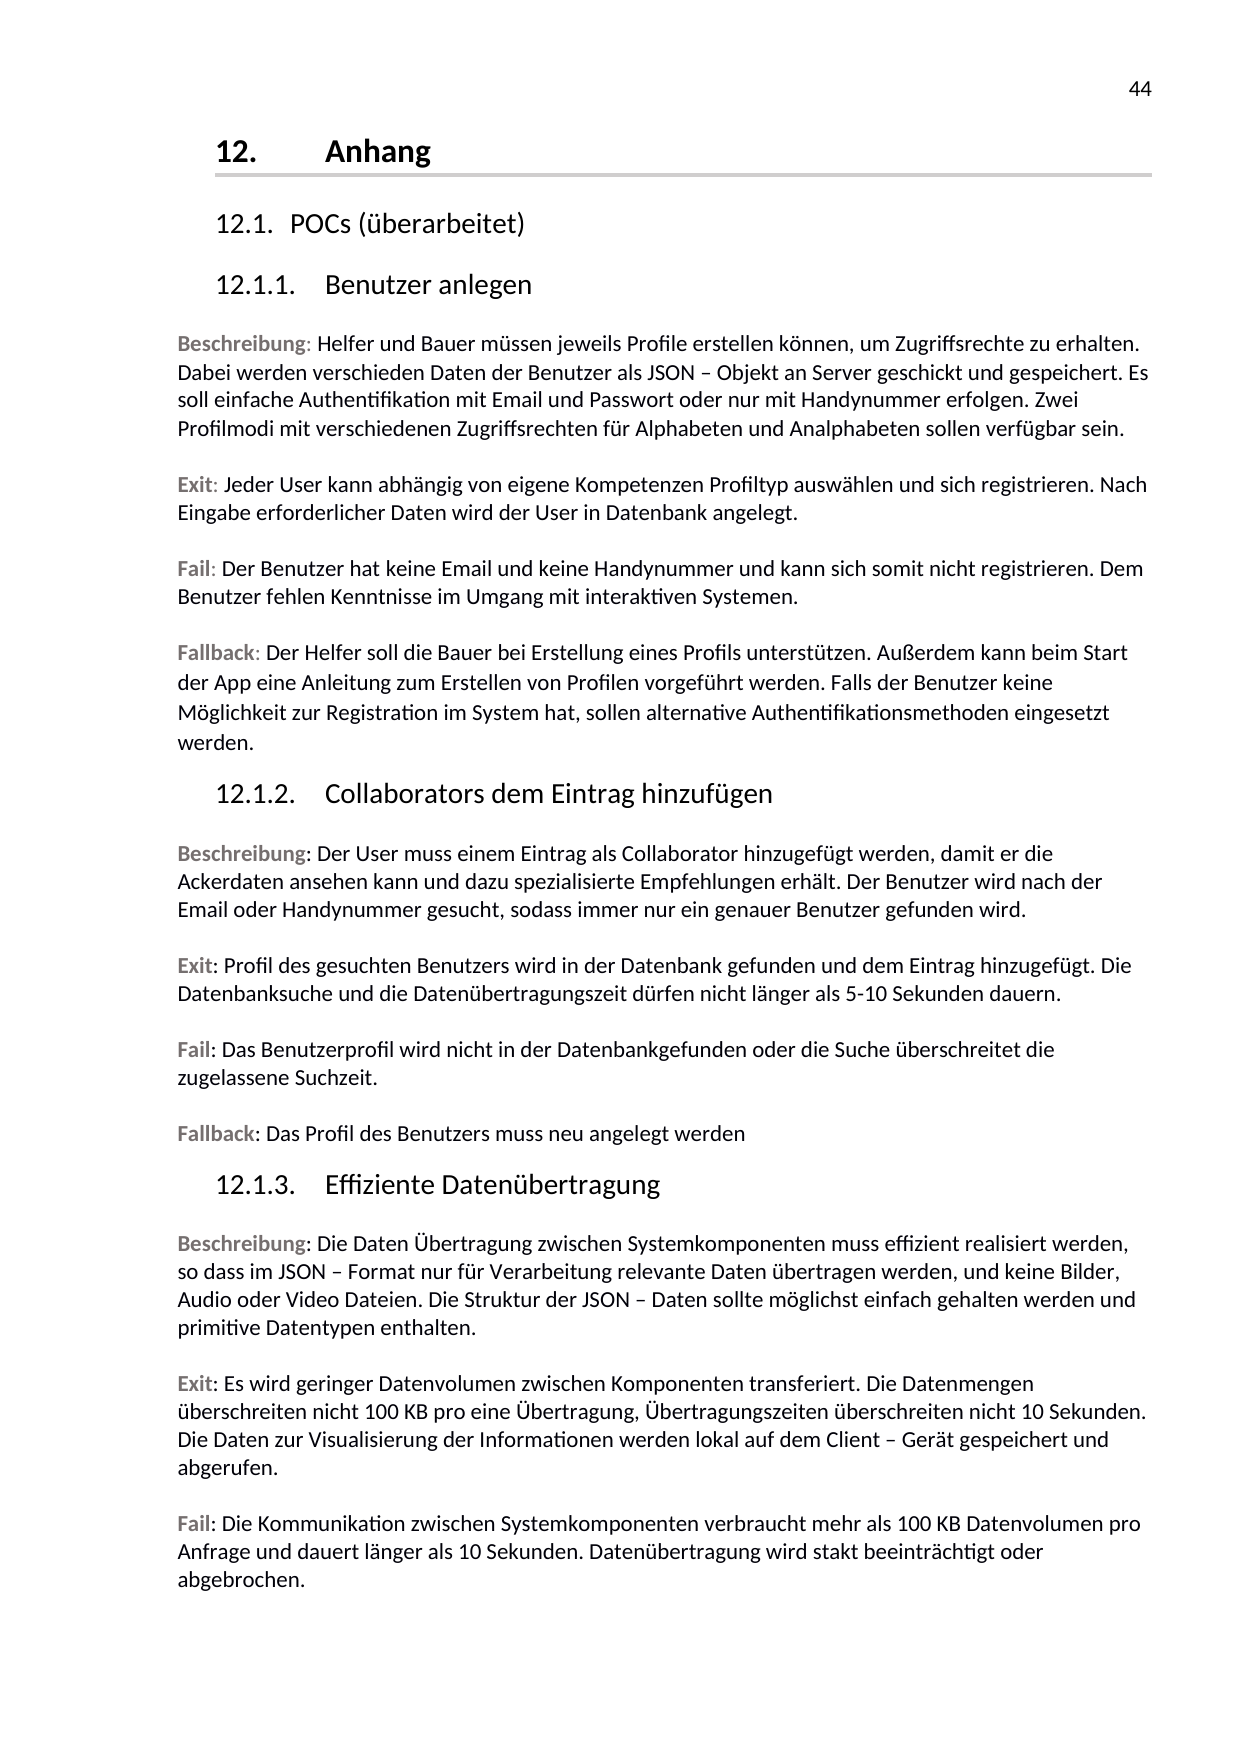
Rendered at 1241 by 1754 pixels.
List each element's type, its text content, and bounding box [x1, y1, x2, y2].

text Beschreibung: Helfer und Bauer müssen jeweils Profile erstellen können, um Zugriffsrechte zu erhalten. Dabei werden verschieden Daten der Benutzer als JSON – Objekt an Server geschickt und gespeichert. Es soll einfache Authentifikation mit Email und Passwort oder nur mit Handynummer erfolgen. Zwei Profilmodi mit verschiedenen Zugriffsrechten für Alphabeten und Analphabeten sollen verfügbar sein. [177, 329, 1152, 442]
text Fail: Der Benutzer hat keine Email und keine Handynummer und kann sich somit nicht registrieren. Dem Benutzer fehlen Kenntnisse im Umgang mit interaktiven Systemen. [177, 554, 1152, 610]
subtitle Effiziente Datenübertragung [215, 1166, 1152, 1201]
text Exit: Profil des gesuchten Benutzers wird in der Datenbank gefunden und dem Eintrag hinzugefügt. Die Datenbanksuche und die Datenübertragungszeit dürfen nicht länger als 5-10 Sekunden dauern. [177, 951, 1152, 1007]
subtitle Benutzer anlegen [215, 266, 1152, 302]
text Fail: Das Benutzerprofil wird nicht in der Datenbankgefunden oder die Suche überschreitet die zugelassene Suchzeit. [177, 1035, 1152, 1091]
subtitle Collaborators dem Eintrag hinzufügen [215, 775, 1152, 811]
subtitle POCs (überarbeitet) [215, 206, 1152, 241]
text Fallback: Das Profil des Benutzers muss neu angelegt werden [177, 1119, 1152, 1147]
text Fail: Die Kommunikation zwischen Systemkomponenten verbraucht mehr als 100 KB Datenvolumen pro Anfrage und dauert länger als 10 Sekunden. Datenübertragung wird stakt beeinträchtigt oder abgebrochen. [177, 1509, 1152, 1593]
text Exit: Es wird geringer Datenvolumen zwischen Komponenten transferiert. Die Datenmengen überschreiten nicht 100 KB pro eine Übertragung, Übertragungszeiten überschreiten nicht 10 Sekunden. Die Daten zur Visualisierung der Informationen werden lokal auf dem Client – Gerät gespeichert und abgerufen. [177, 1369, 1152, 1481]
text Beschreibung: Der User muss einem Eintrag als Collaborator hinzugefügt werden, damit er die Ackerdaten ansehen kann und dazu spezialisierte Empfehlungen erhält. Der Benutzer wird nach der Email oder Handynummer gesucht, sodass immer nur ein genauer Benutzer gefunden wird. [177, 839, 1152, 923]
text Beschreibung: Die Daten Übertragung zwischen Systemkomponenten muss effizient realisiert werden, so dass im JSON – Format nur für Verarbeitung relevante Daten übertragen werden, und keine Bilder, Audio oder Video Dateien. Die Struktur der JSON – Daten sollte möglichst einfach gehalten werden und primitive Datentypen enthalten. [177, 1229, 1152, 1341]
subtitle Anhang [215, 130, 1152, 173]
text Fallback: Der Helfer soll die Bauer bei Erstellung eines Profils unterstützen. Außerdem kann beim Start der App eine Anleitung zum Erstellen von Profilen vorgeführt werden. Falls der Benutzer keine Möglichkeit zur Registration im System hat, sollen alternative Authentifikationsmethoden eingesetzt werden. [177, 638, 1152, 756]
text Exit: Jeder User kann abhängig von eigene Kompetenzen Profiltyp auswählen und sich registrieren. Nach Eingabe erforderlicher Daten wird der User in Datenbank angelegt. [177, 470, 1152, 526]
